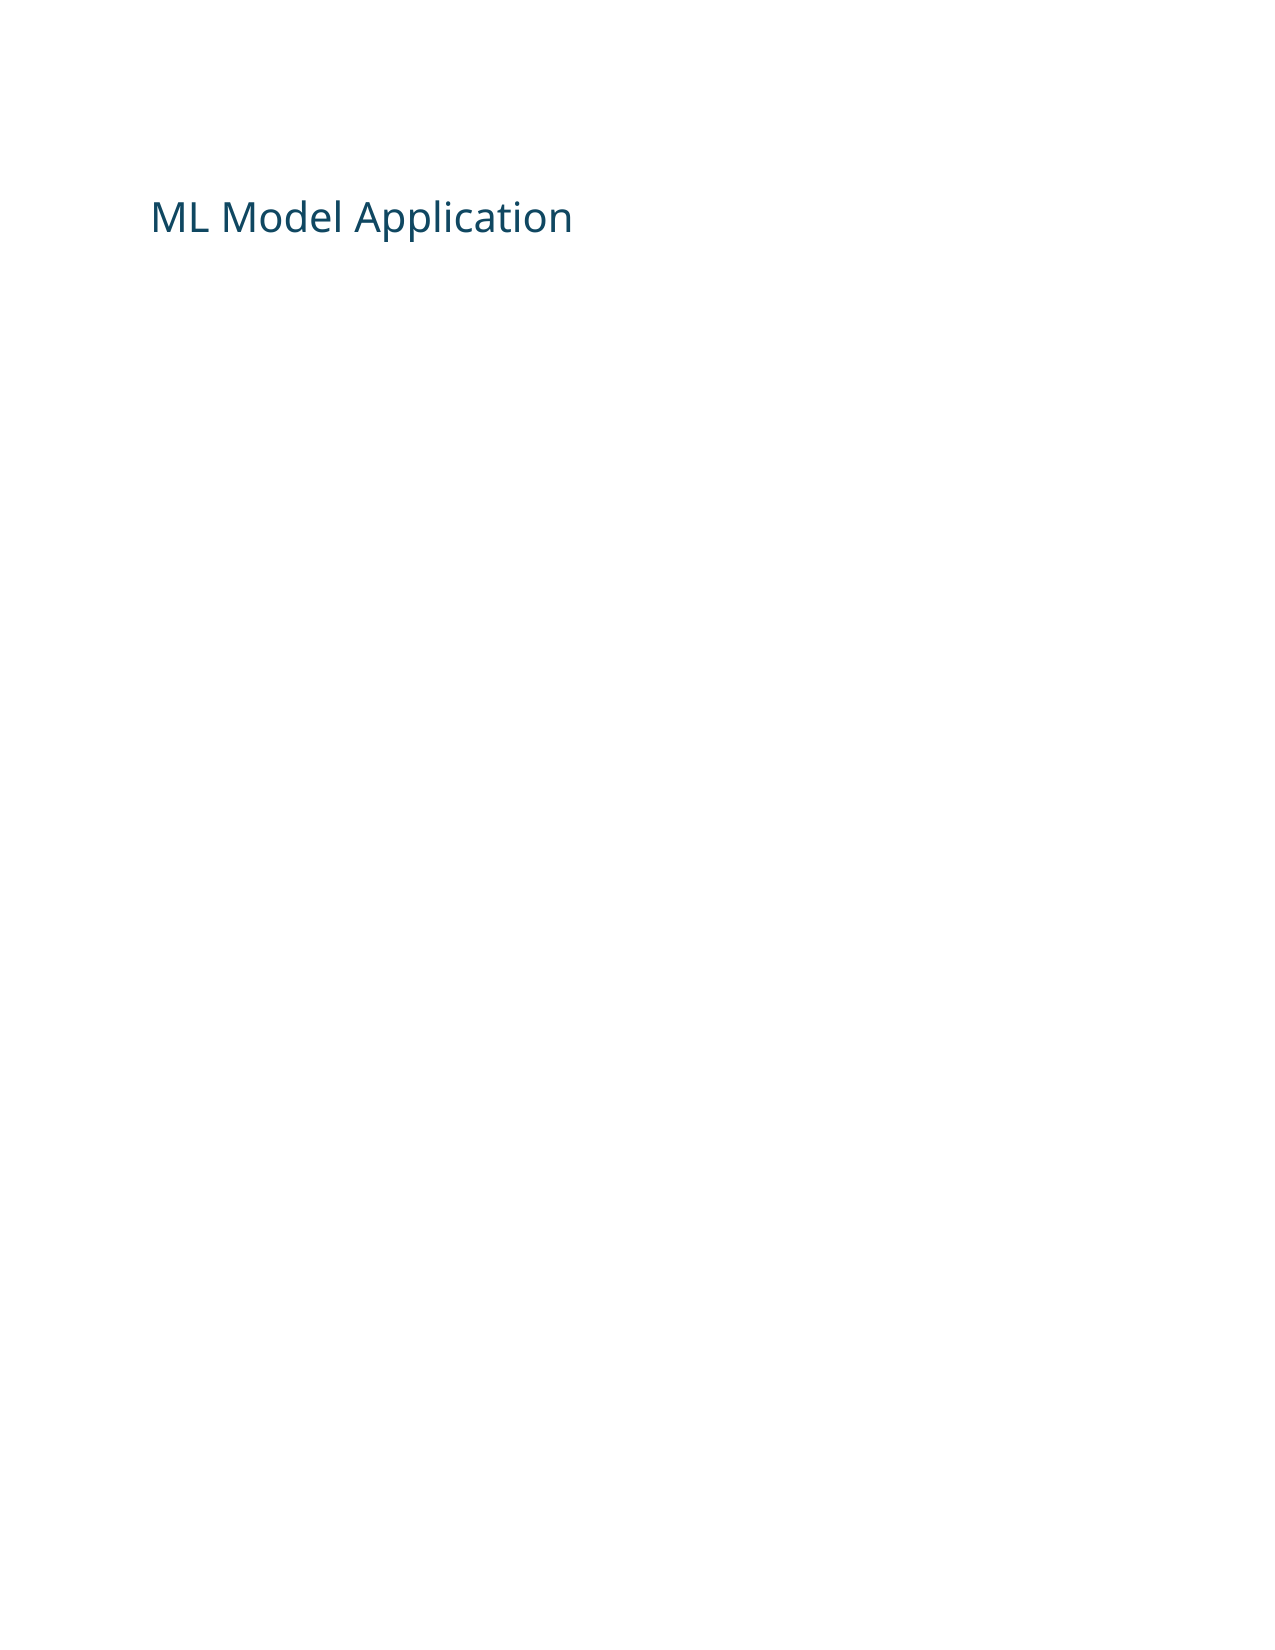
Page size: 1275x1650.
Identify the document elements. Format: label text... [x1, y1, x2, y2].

subtitle ML Model Application [150, 187, 1125, 244]
